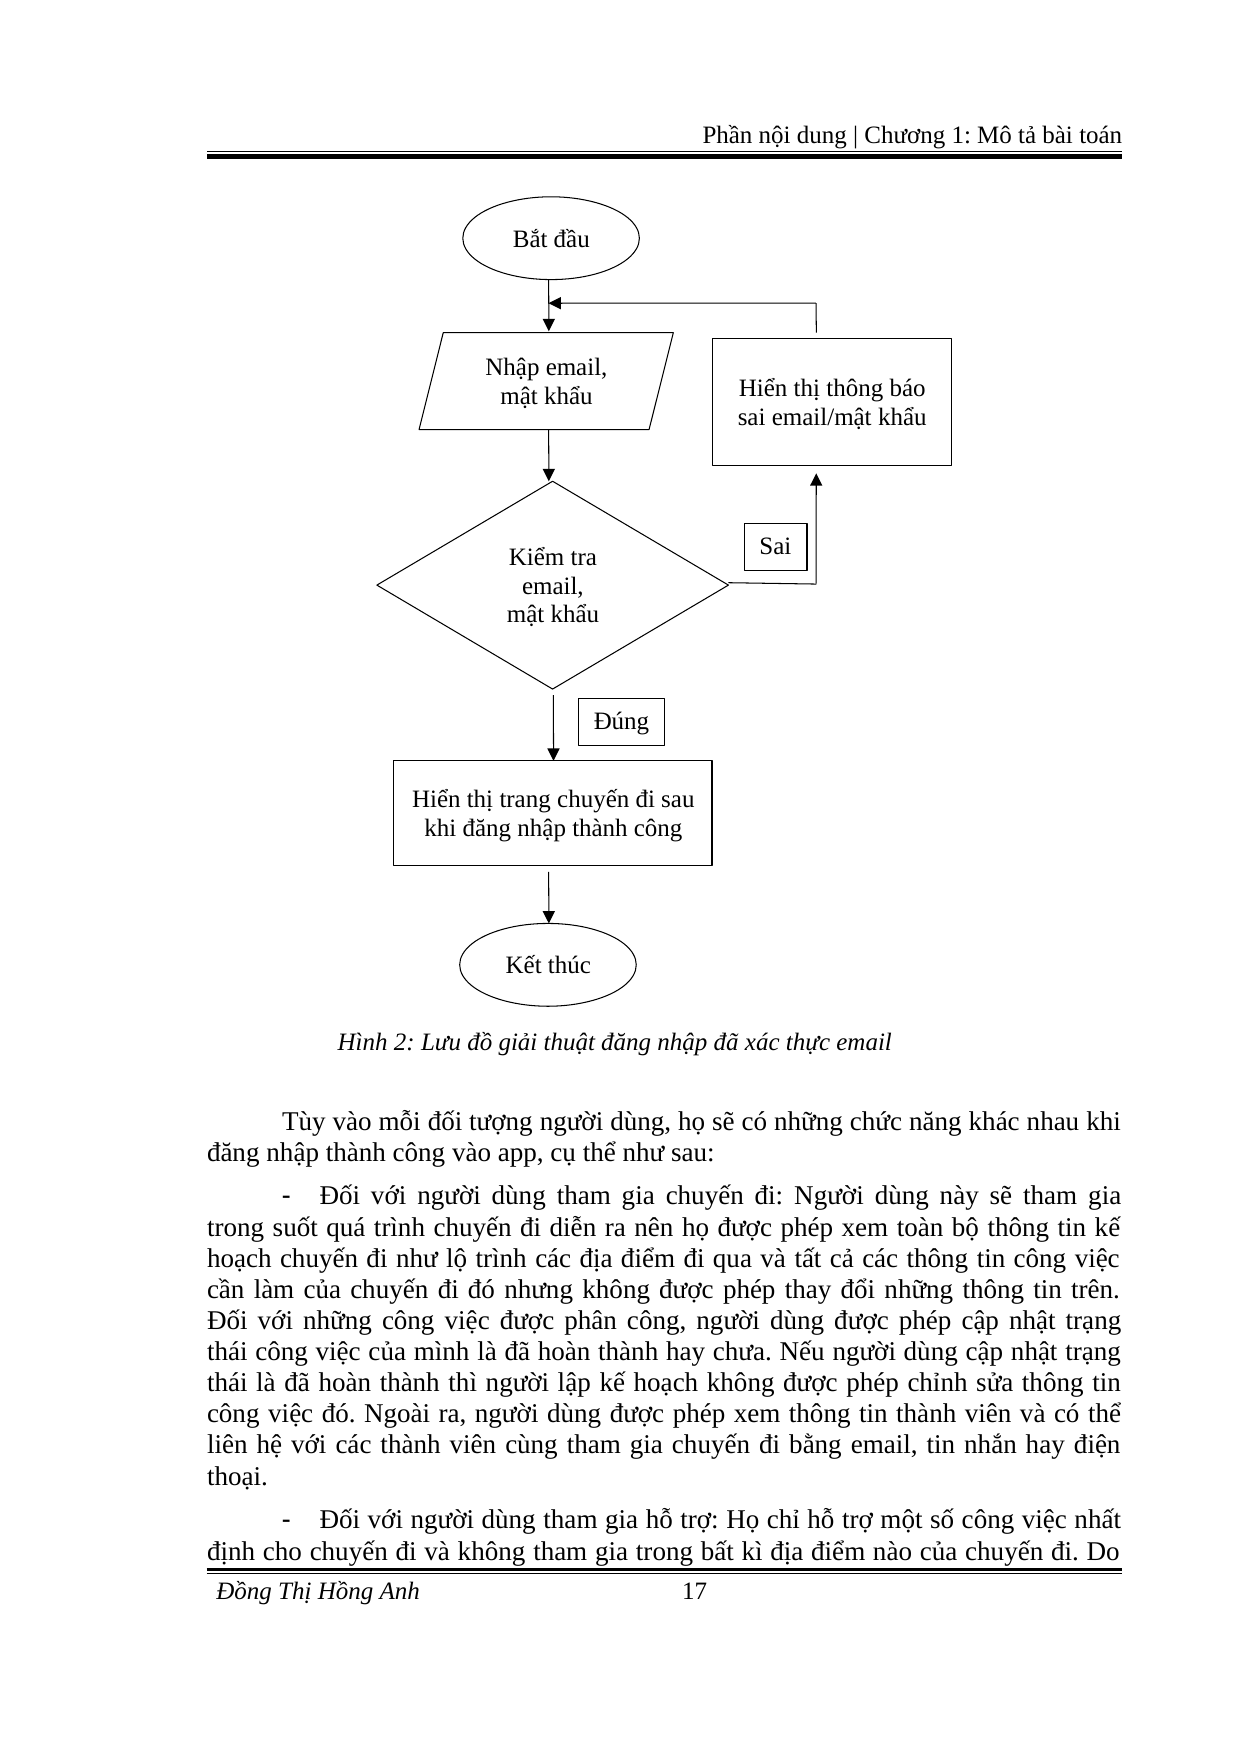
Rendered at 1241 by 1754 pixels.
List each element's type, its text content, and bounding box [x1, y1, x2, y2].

text Tùy vào mỗi đối tượng người dùng, họ sẽ có những chức năng khác nhau khi đăng nhập thành công vào app, cụ thể như sau: [207, 1105, 1122, 1167]
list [207, 1503, 1122, 1566]
list Đối với người dùng tham gia chuyến đi: Người dùng này sẽ tham gia trong suốt quá trình chuyến đi diễn ra nên họ được phép xem toàn bộ thông tin kế hoạch chuyến đi như lộ trình các địa điểm đi qua và tất cả các thông tin công việc cần làm của chuyến đi đó nhưng không được phép thay đổi những thông tin trên. Đối với những công việc được phân công, người dùng được phép cập nhật trạng thái công việc của mình là đã hoàn thành hay chưa. Nếu người dùng cập nhật trạng thái là đã hoàn thành thì người lập kế hoạch không được phép chỉnh sửa thông tin công việc đó. Ngoài ra, người dùng được phép xem thông tin thành viên và có thể liên hệ với các thành viên cùng tham gia chuyến đi bằng email, tin nhắn hay điện thoại. [207, 1179, 1122, 1491]
